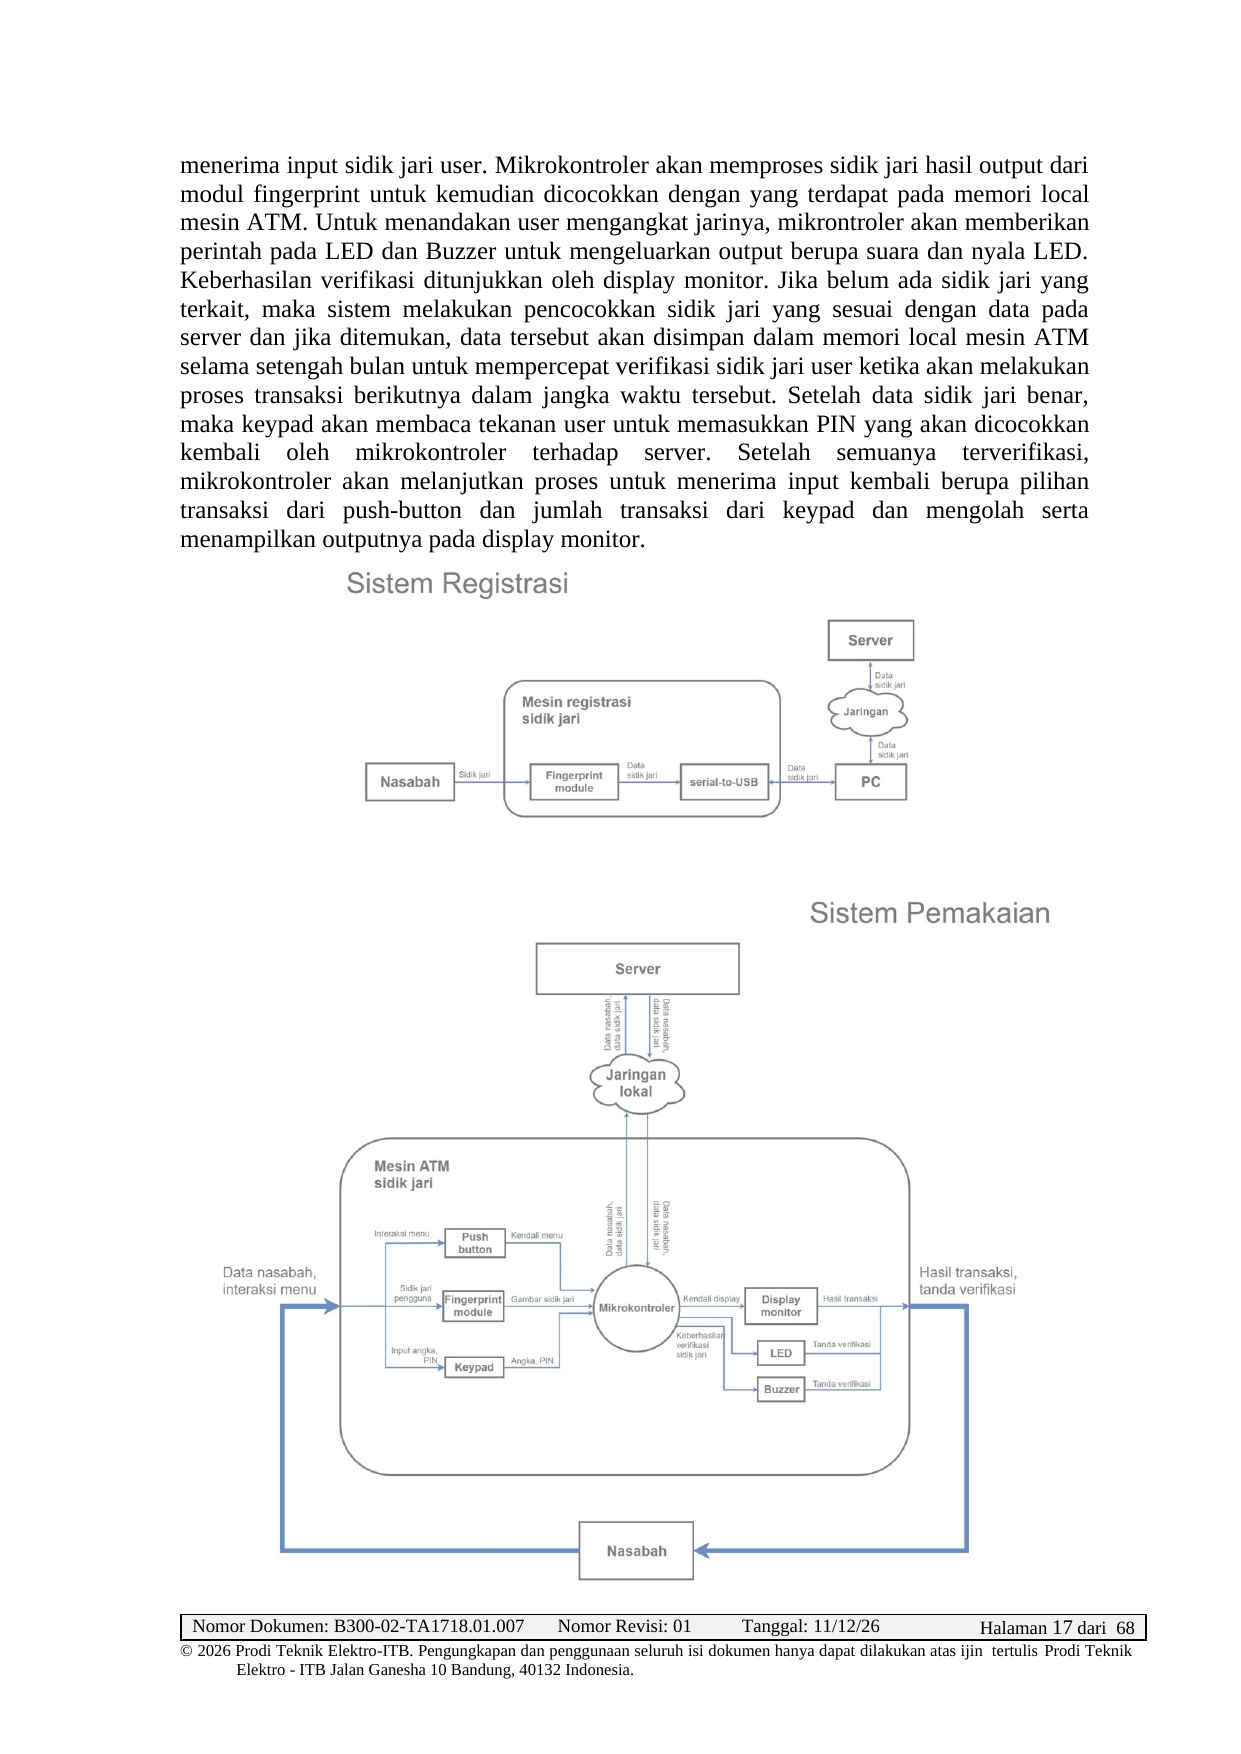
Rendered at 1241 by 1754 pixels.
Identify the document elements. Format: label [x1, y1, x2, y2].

picture [206, 860, 1065, 1595]
text [180, 150, 1090, 552]
picture [342, 565, 929, 848]
